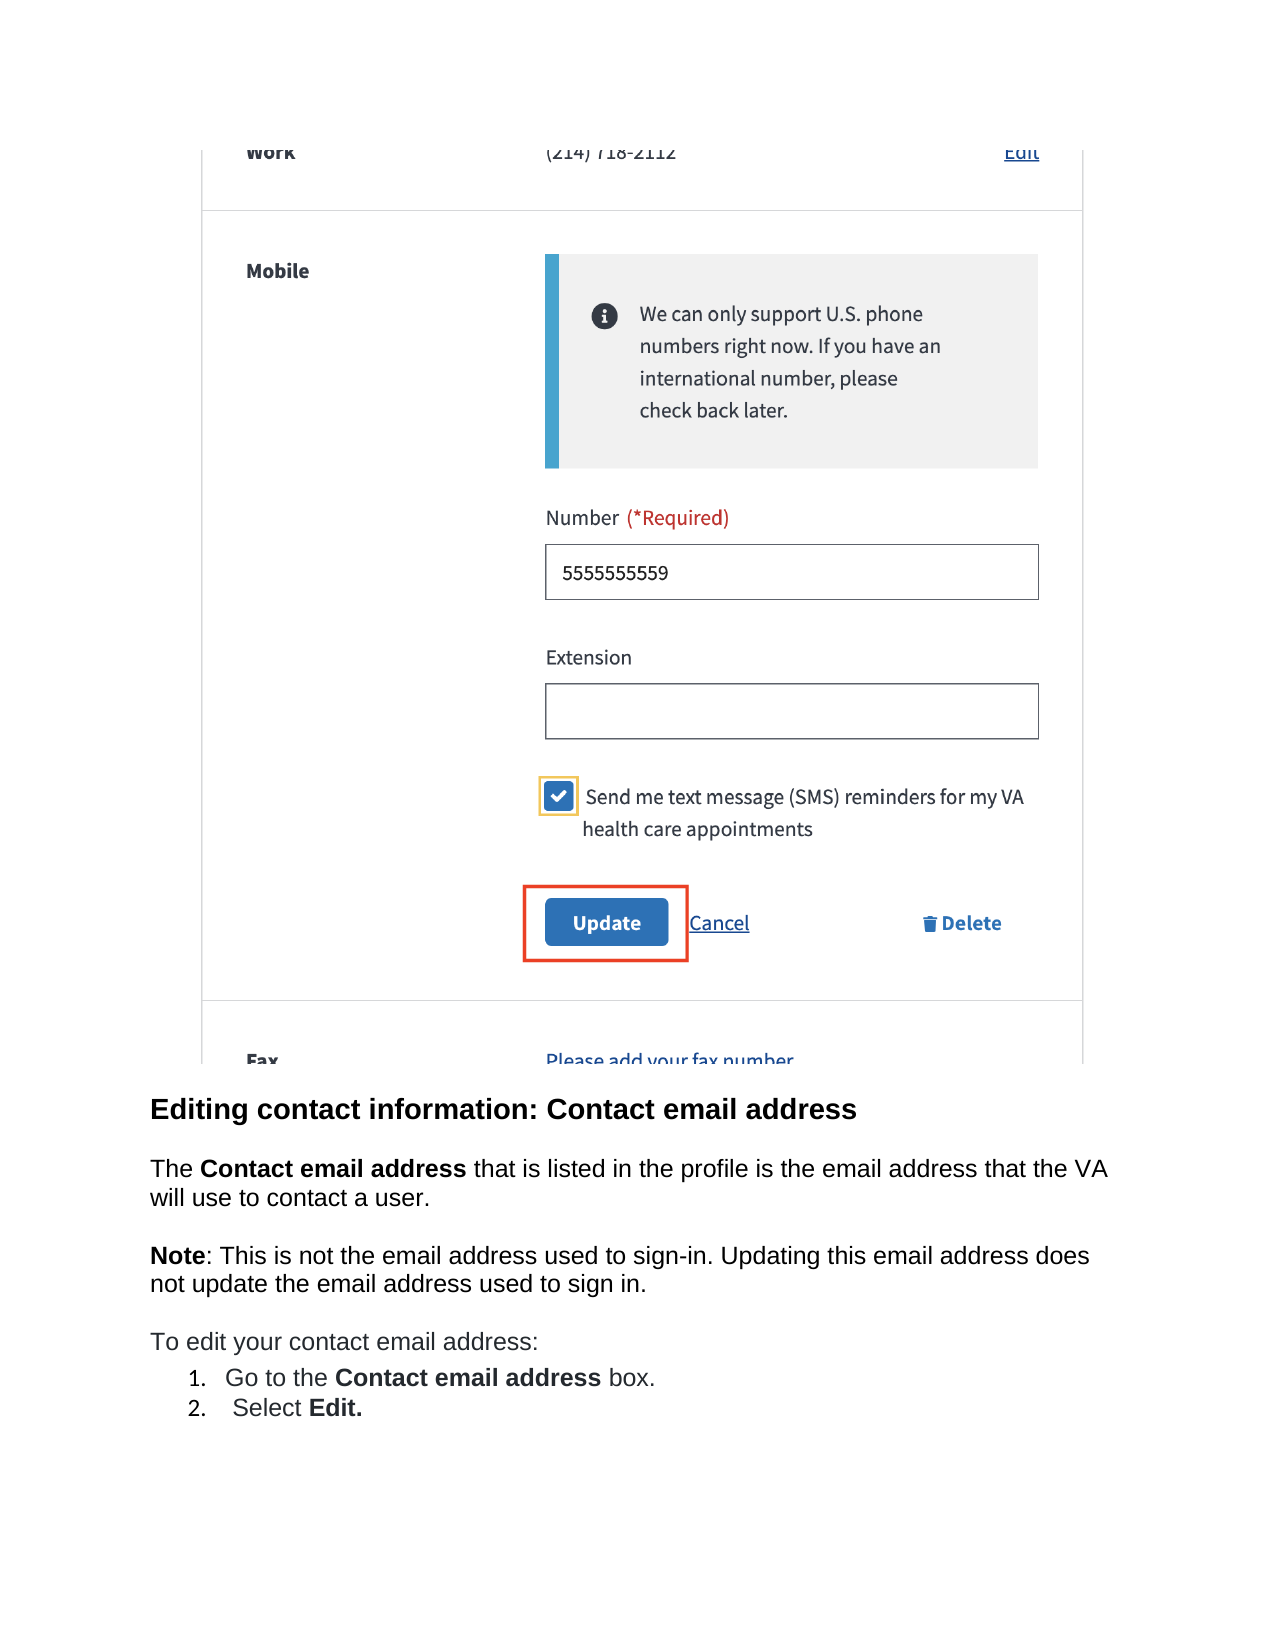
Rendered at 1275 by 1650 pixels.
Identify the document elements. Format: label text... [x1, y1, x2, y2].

text Editing contact information: Contact email address [150, 1092, 1125, 1126]
list Go to the Contact email address box. [187, 1362, 1125, 1392]
text Note: This is not the email address used to sign-in. Updating this email address does not update the email address used to sign in. [150, 1241, 1125, 1298]
text The Contact email address that is listed in the profile is the email address that the VA will use to contact a user. [150, 1154, 1125, 1212]
picture [150, 150, 1125, 1064]
list Select Edit. [187, 1392, 1125, 1423]
text To edit your contact email address: [150, 1327, 1125, 1356]
